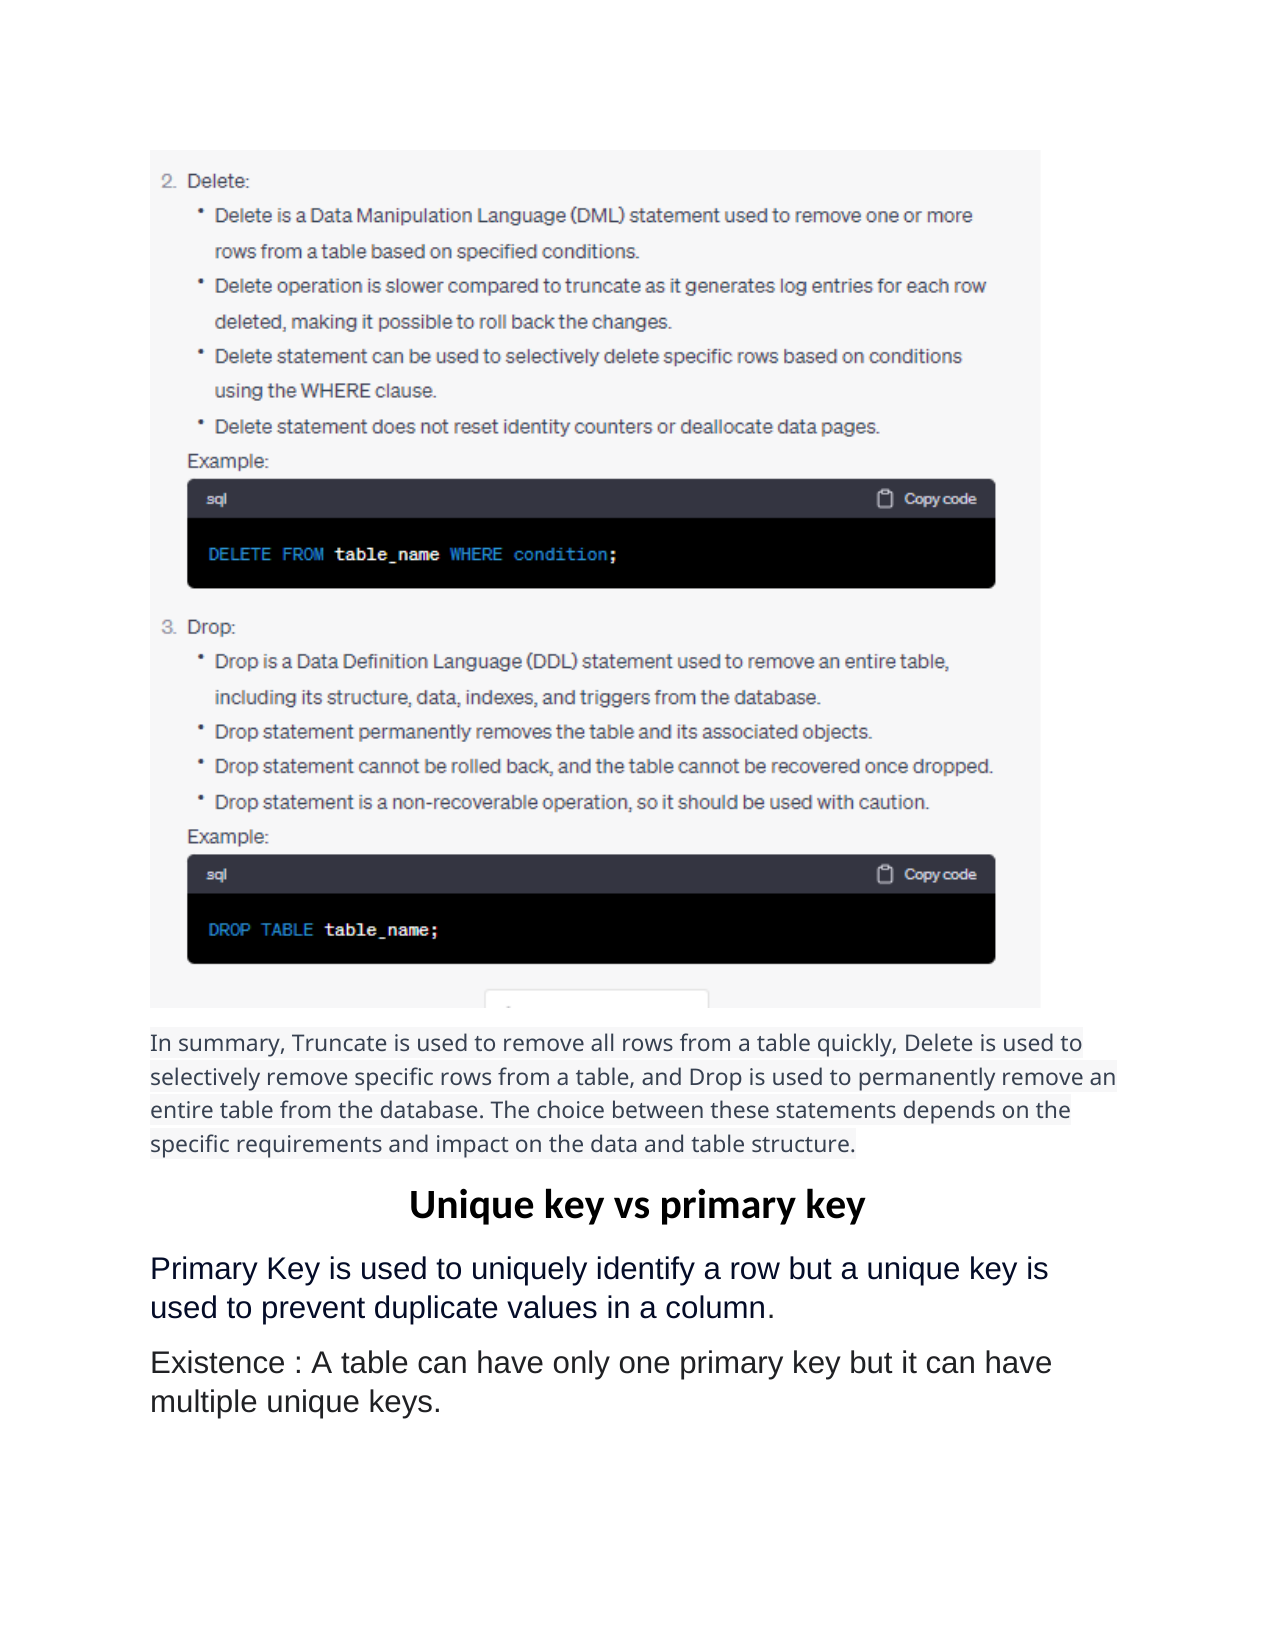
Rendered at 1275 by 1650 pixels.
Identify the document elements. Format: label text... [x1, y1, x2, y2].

text Unique key vs primary key [150, 1178, 1125, 1229]
text Primary Key is used to uniquely identify a row but a unique key is used to prevent duplicate values in a column. [150, 1250, 1125, 1324]
text Existence : A table can have only one primary key but it can have multiple unique keys. [150, 1344, 1125, 1419]
text In summary, Truncate is used to remove all rows from a table quickly, Delete is used to selectively remove specific rows from a table, and Drop is used to permanently remove an entire table from the database. The choice between these statements depends on the specific requirements and impact on the data and table structure. [150, 1027, 1125, 1159]
picture [150, 150, 1041, 1008]
